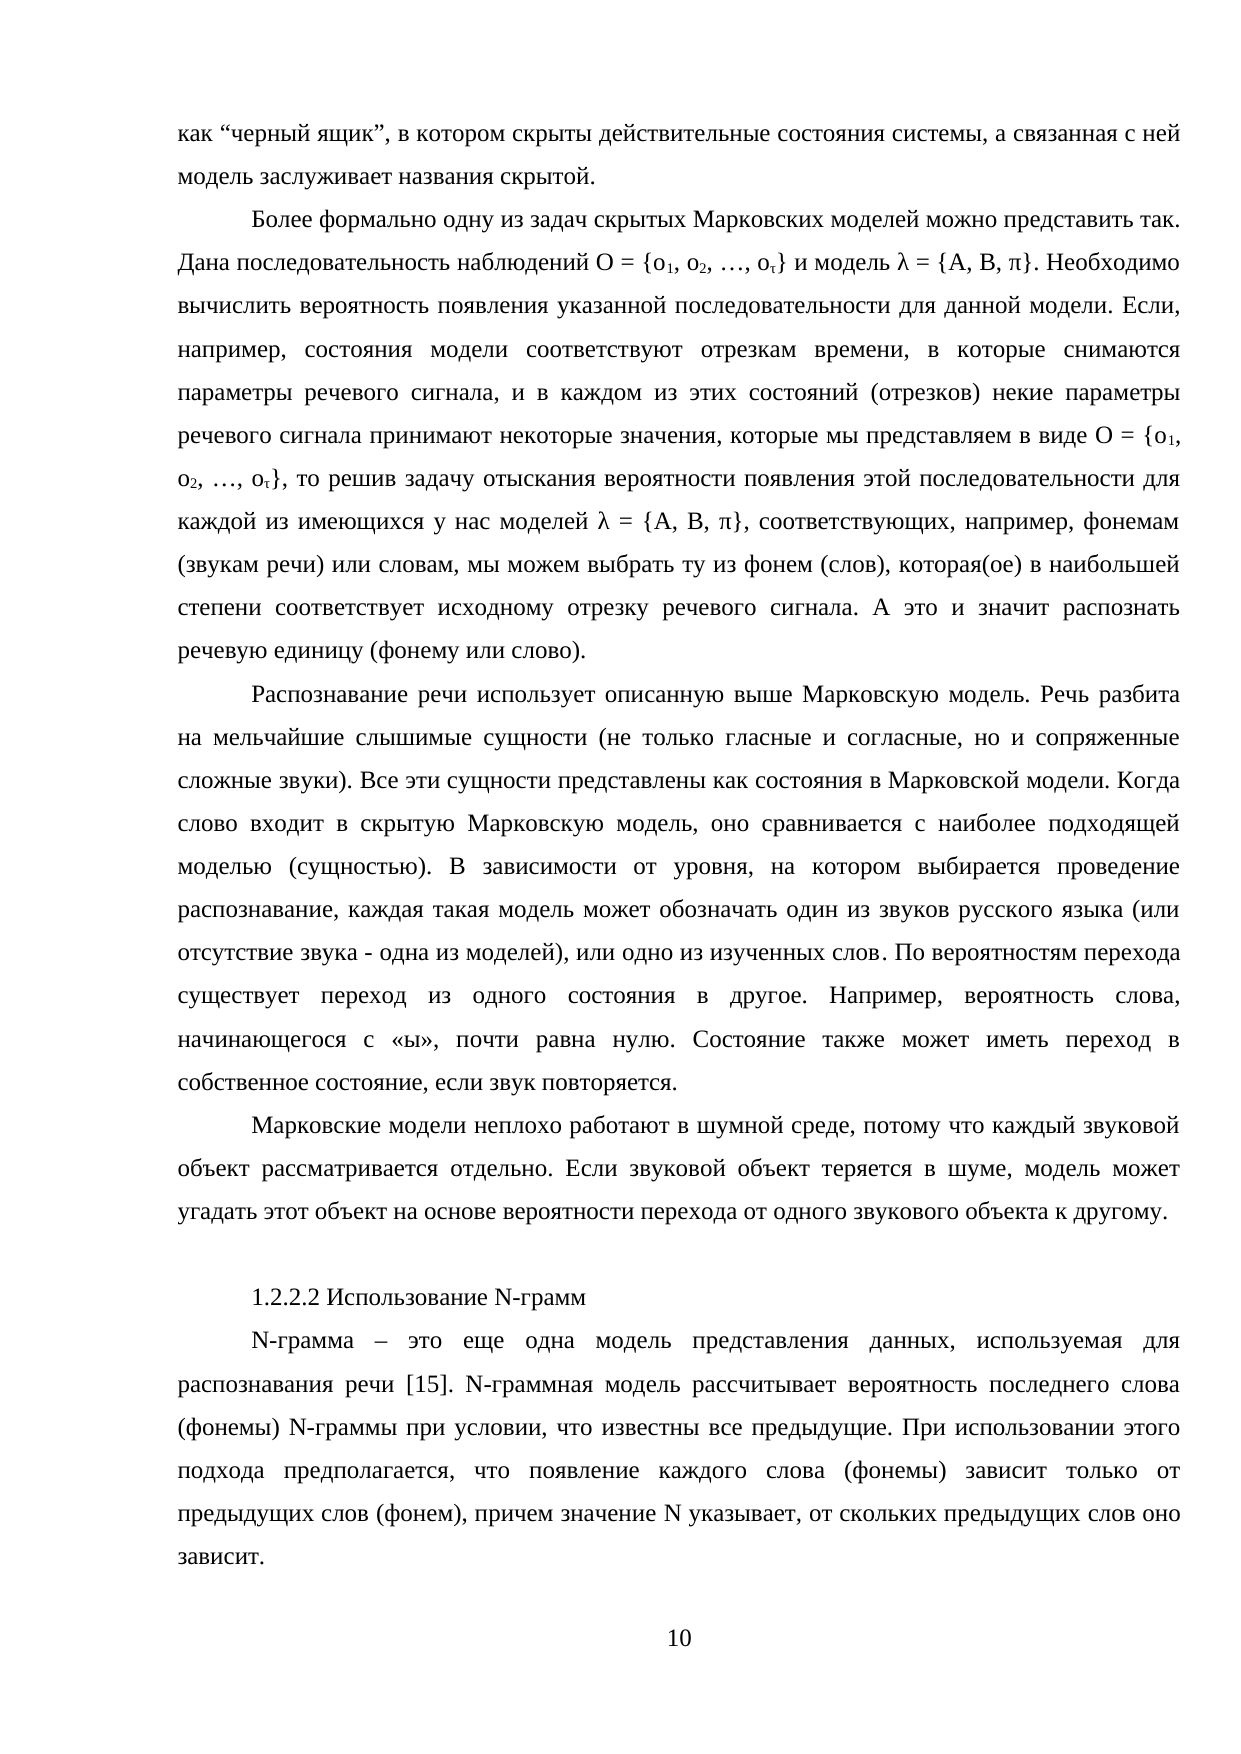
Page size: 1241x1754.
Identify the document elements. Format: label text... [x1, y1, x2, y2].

text Более формально одну из задач скрытых Марковских моделей можно представить так. Дана последовательность наблюдений O = {o1, o2, …, oτ} и модель λ = {A, B, π}. Необходимо вычислить вероятность появления указанной последовательности для данной модели. Если, например, состояния модели соответствуют отрезкам времени, в которые снимаются параметры речевого сигнала, и в каждом из этих состояний (отрезков) некие параметры речевого сигнала принимают некоторые значения, которые мы представляем в виде O = {o1, o2, …, oτ}, то решив задачу отыскания вероятности появления этой последовательности для каждой из имеющихся у нас моделей λ = {A, B, π}, соответствующих, например, фонемам (звукам речи) или словам, мы можем выбрать ту из фонем (слов), которая(ое) в наибольшей степени соответствует исходному отрезку речевого сигнала. А это и значит распознать речевую единицу (фонему или слово). [177, 204, 1181, 664]
text Марковские модели неплохо работают в шумной среде, потому что каждый звуковой объект рассматривается отдельно. Если звуковой объект теряется в шуме, модель может угадать этот объект на основе вероятности перехода от одного звукового объекта к другому. [177, 1110, 1181, 1225]
text N-грамма – это еще одна модель представления данных, используемая для распознавания речи [15]. N-граммная модель рассчитывает вероятность последнего слова (фонемы) N-граммы при условии, что известны все предыдущие. При использовании этого подхода предполагается, что появление каждого слова (фонемы) зависит только от предыдущих слов (фонем), причем значение N указывает, от скольких предыдущих слов оно зависит. [177, 1326, 1181, 1570]
text Распознавание речи использует описанную выше Марковскую модель. Речь разбита на мельчайшие слышимые сущности (не только гласные и согласные, но и сопряженные сложные звуки). Все эти сущности представлены как состояния в Марковской модели. Когда слово входит в скрытую Марковскую модель, оно сравнивается с наиболее подходящей моделью (сущностью). В зависимости от уровня, на котором выбирается проведение распознавание, каждая такая модель может обозначать один из звуков русского языка (или отсутствие звука - одна из моделей), или одно из изученных слов. По вероятностям перехода существует переход из одного состояния в другое. Например, вероятность слова, начинающегося с «ы», почти равна нулю. Состояние также может иметь переход в собственное состояние, если звук повторяется. [177, 679, 1181, 1096]
text 1.2.2.2 Использование N-грамм [177, 1282, 1181, 1311]
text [177, 118, 1181, 190]
